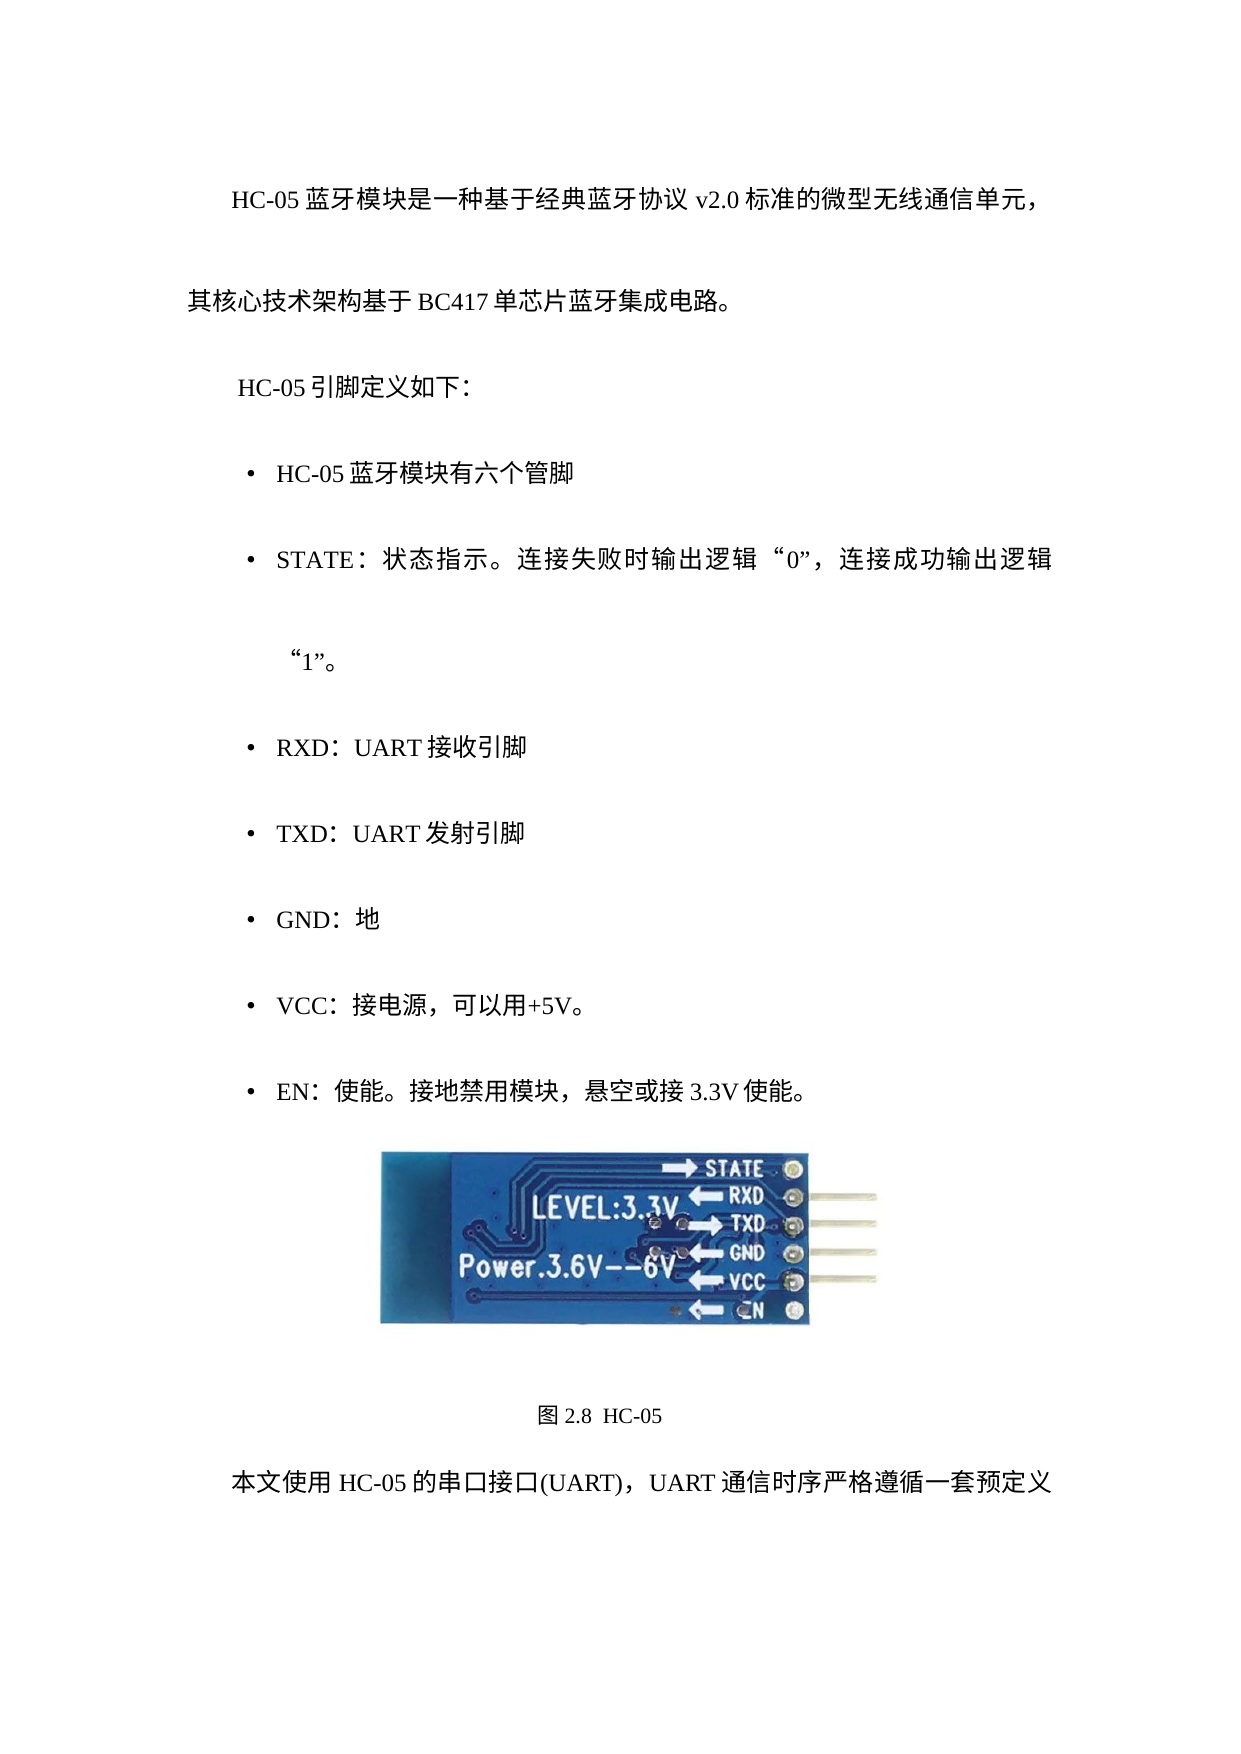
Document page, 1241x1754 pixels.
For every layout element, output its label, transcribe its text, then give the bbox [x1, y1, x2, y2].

picture [333, 1142, 928, 1347]
list GND：地 [247, 884, 1053, 952]
text 图 2.8 HC-05 [450, 1397, 1053, 1431]
text HC-05引脚定义如下： [187, 352, 1053, 420]
list STATE：状态指示。连接失败时输出逻辑“0”，连接成功输出逻辑“1”。 [247, 524, 1053, 694]
list EN：使能。接地禁用模块，悬空或接3.3V使能。 [247, 1056, 1053, 1124]
list VCC：接电源，可以用+5V。 [247, 970, 1053, 1038]
list TXD：UART发射引脚 [247, 798, 1053, 866]
list RXD：UART接收引脚 [247, 712, 1053, 780]
list HC-05蓝牙模块有六个管脚 [247, 438, 1053, 506]
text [187, 1446, 1053, 1514]
text HC-05蓝牙模块是一种基于经典蓝牙协议v2.0标准的微型无线通信单元，其核心技术架构基于BC417单芯片蓝牙集成电路。 [187, 164, 1053, 334]
